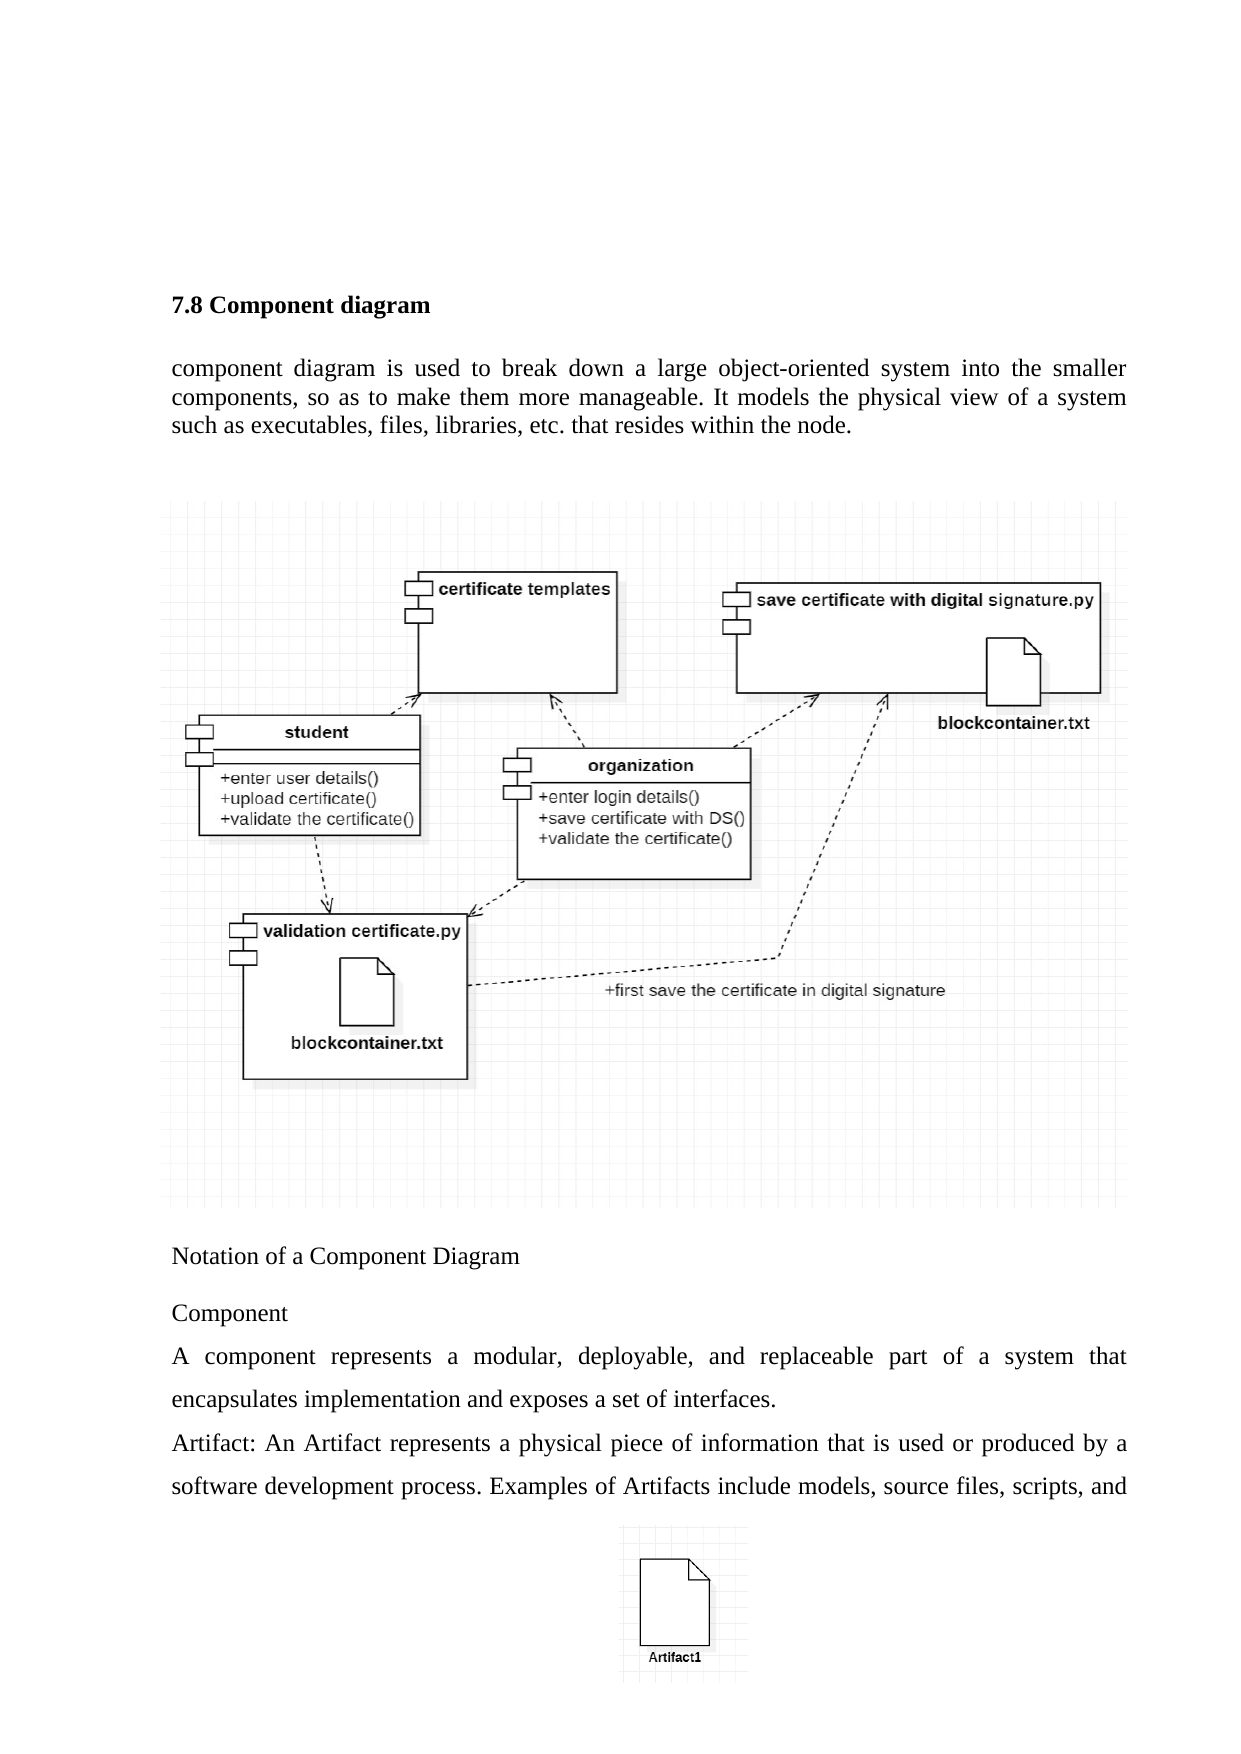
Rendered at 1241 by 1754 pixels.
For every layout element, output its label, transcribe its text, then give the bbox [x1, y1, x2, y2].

text A component represents a modular, deployable, and replaceable part of a system that encapsulates implementation and exposes a set of interfaces. [171, 1341, 1128, 1413]
picture [160, 501, 1128, 1208]
picture [618, 1525, 748, 1683]
text component diagram is used to break down a large object-oriented system into the smaller components, so as to make them more manageable. It models the physical view of a system such as executables, files, libraries, etc. that resides within the node. [171, 353, 1128, 439]
text Component [171, 1298, 1128, 1327]
text Notation of a Component Diagram [171, 1241, 1128, 1269]
text 7.8 Component diagram [171, 291, 1128, 319]
